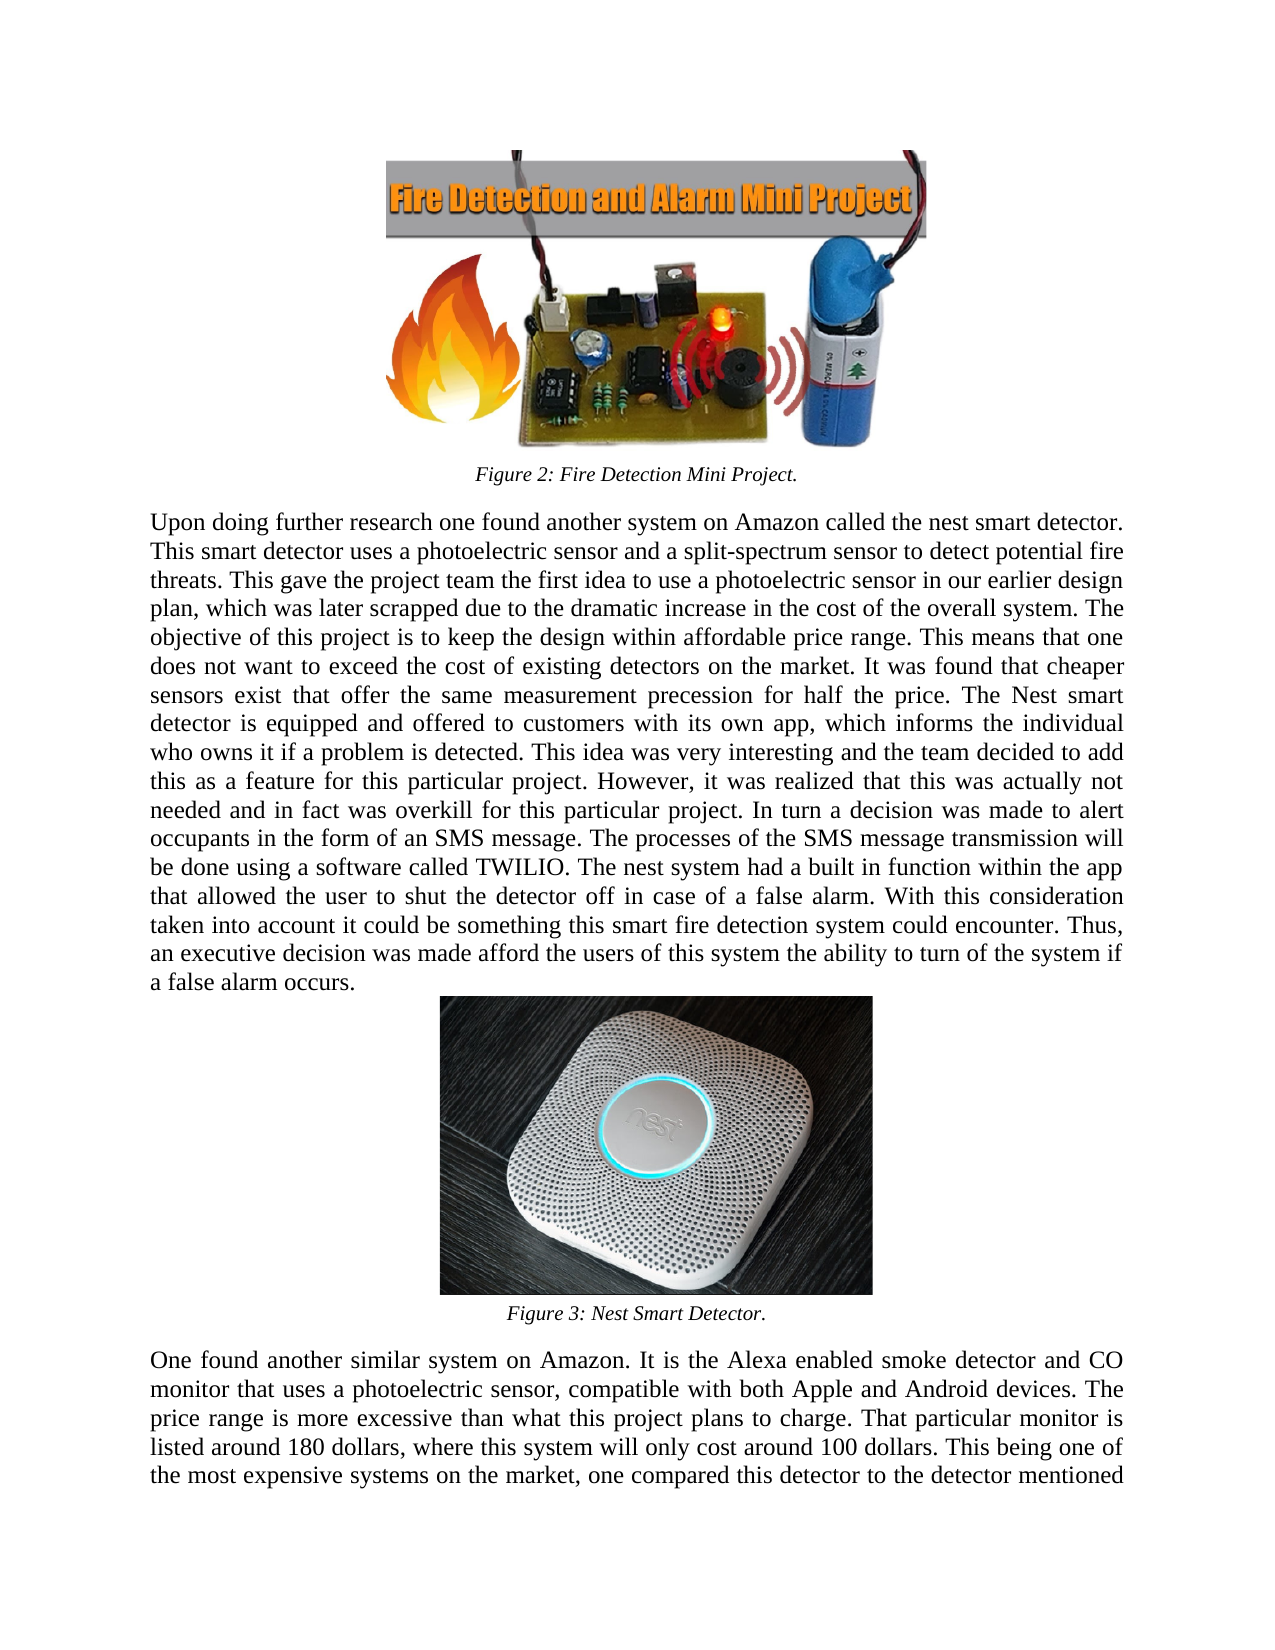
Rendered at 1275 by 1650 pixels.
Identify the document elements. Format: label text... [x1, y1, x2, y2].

picture [439, 996, 873, 1295]
text Figure 3: Nest Smart Detector. [150, 1301, 1125, 1325]
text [150, 1346, 1125, 1489]
text Figure 2: Fire Detection Mini Project. [150, 462, 1125, 486]
picture [386, 150, 927, 457]
text Upon doing further research one found another system on Amazon called the nest smart detector. This smart detector uses a photoelectric sensor and a split-spectrum sensor to detect potential fire threats. This gave the project team the first idea to use a photoelectric sensor in our earlier design plan, which was later scrapped due to the dramatic increase in the cost of the overall system. The objective of this project is to keep the design within affordable price range. This means that one does not want to exceed the cost of existing detectors on the market. It was found that cheaper sensors exist that offer the same measurement precession for half the price. The Nest smart detector is equipped and offered to customers with its own app, which informs the individual who owns it if a problem is detected. This idea was very interesting and the team decided to add this as a feature for this particular project. However, it was realized that this was actually not needed and in fact was overkill for this particular project. In turn a decision was made to alert occupants in the form of an SMS message. The processes of the SMS message transmission will be done using a software called TWILIO. The nest system had a built in function within the app that allowed the user to shut the detector off in case of a false alarm. With this consideration taken into account it could be something this smart fire detection system could encounter. Thus, an executive decision was made afford the users of this system the ability to turn of the system if a false alarm occurs. [150, 507, 1125, 996]
